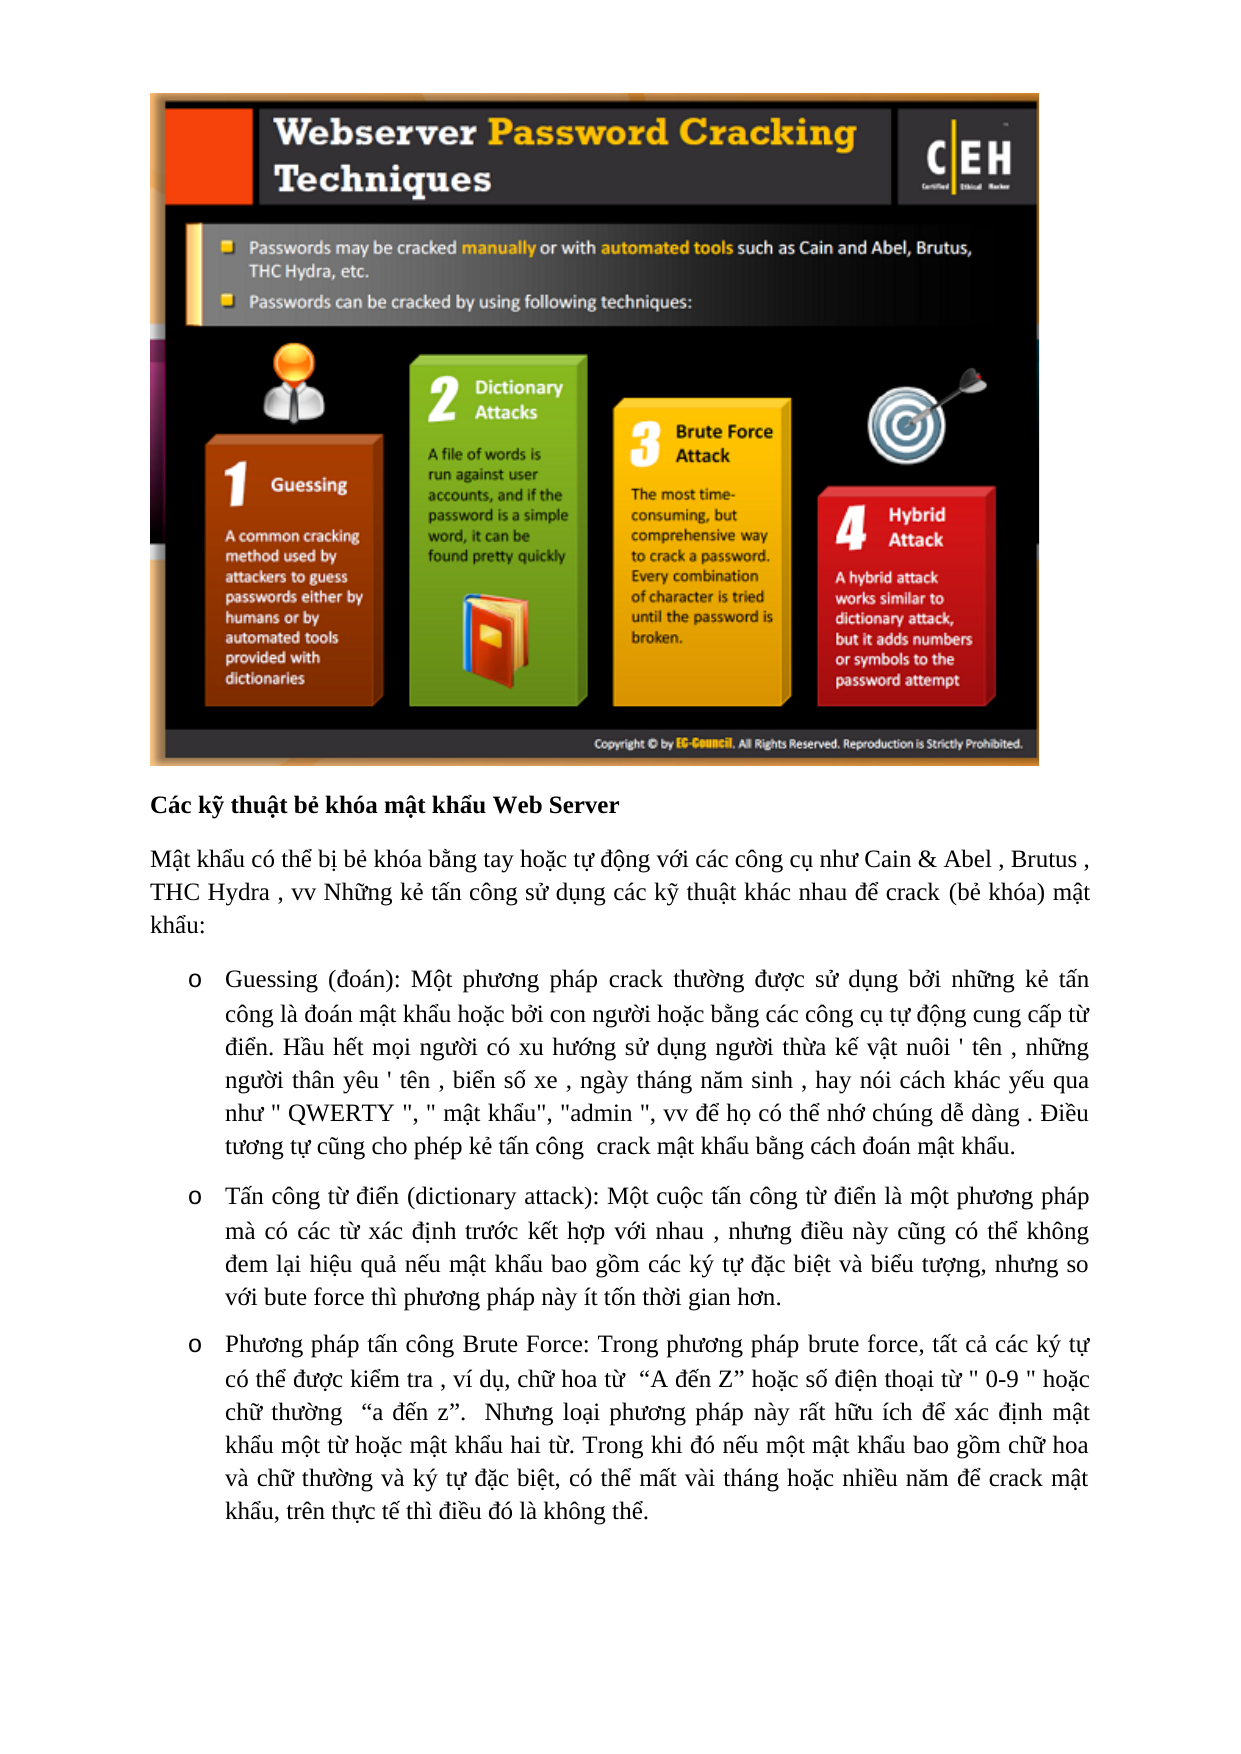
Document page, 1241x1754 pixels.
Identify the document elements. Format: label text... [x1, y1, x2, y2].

list Guessing (đoán): Một phương pháp crack thường được sử dụng bởi những kẻ tấn công là đoán mật khẩu hoặc bởi con người hoặc bằng các công cụ tự động cung cấp từ điển. Hầu hết mọi người có xu hướng sử dụng người thừa kế vật nuôi ' tên , những người thân yêu ' tên , biển số xe , ngày tháng năm sinh , hay nói cách khác yếu qua như " QWERTY ", " mật khẩu", "admin ", vv để họ có thể nhớ chúng dễ dàng . Điều tương tự cũng cho phép kẻ tấn công crack mật khẩu bằng cách đoán mật khẩu. [187, 964, 1090, 1160]
list Tấn công từ điển (dictionary attack): Một cuộc tấn công từ điển là một phương pháp mà có các từ xác định trước kết hợp với nhau , nhưng điều này cũng có thể không đem lại hiệu quả nếu mật khẩu bao gồm các ký tự đặc biệt và biểu tượng, nhưng so với bute force thì phương pháp này ít tốn thời gian hơn. [187, 1181, 1090, 1311]
picture [150, 93, 1040, 766]
list Phương pháp tấn công Brute Force: Trong phương pháp brute force, tất cả các ký tự có thể được kiểm tra , ví dụ, chữ hoa từ “A đến Z” hoặc số điện thoại từ " 0-9 " hoặc chữ thường “a đến z”. Nhưng loại phương pháp này rất hữu ích để xác định mật khẩu một từ hoặc mật khẩu hai từ. Trong khi đó nếu một mật khẩu bao gồm chữ hoa và chữ thường và ký tự đặc biệt, có thể mất vài tháng hoặc nhiều năm để crack mật khẩu, trên thực tế thì điều đó là không thể. [187, 1329, 1090, 1525]
text Mật khẩu có thể bị bẻ khóa bằng tay hoặc tự động với các công cụ như Cain & Abel , Brutus , THC Hydra , vv Những kẻ tấn công sử dụng các kỹ thuật khác nhau để crack (bẻ khóa) mật khẩu: [150, 844, 1090, 939]
text Các kỹ thuật bẻ khóa mật khẩu Web Server [150, 790, 1090, 819]
